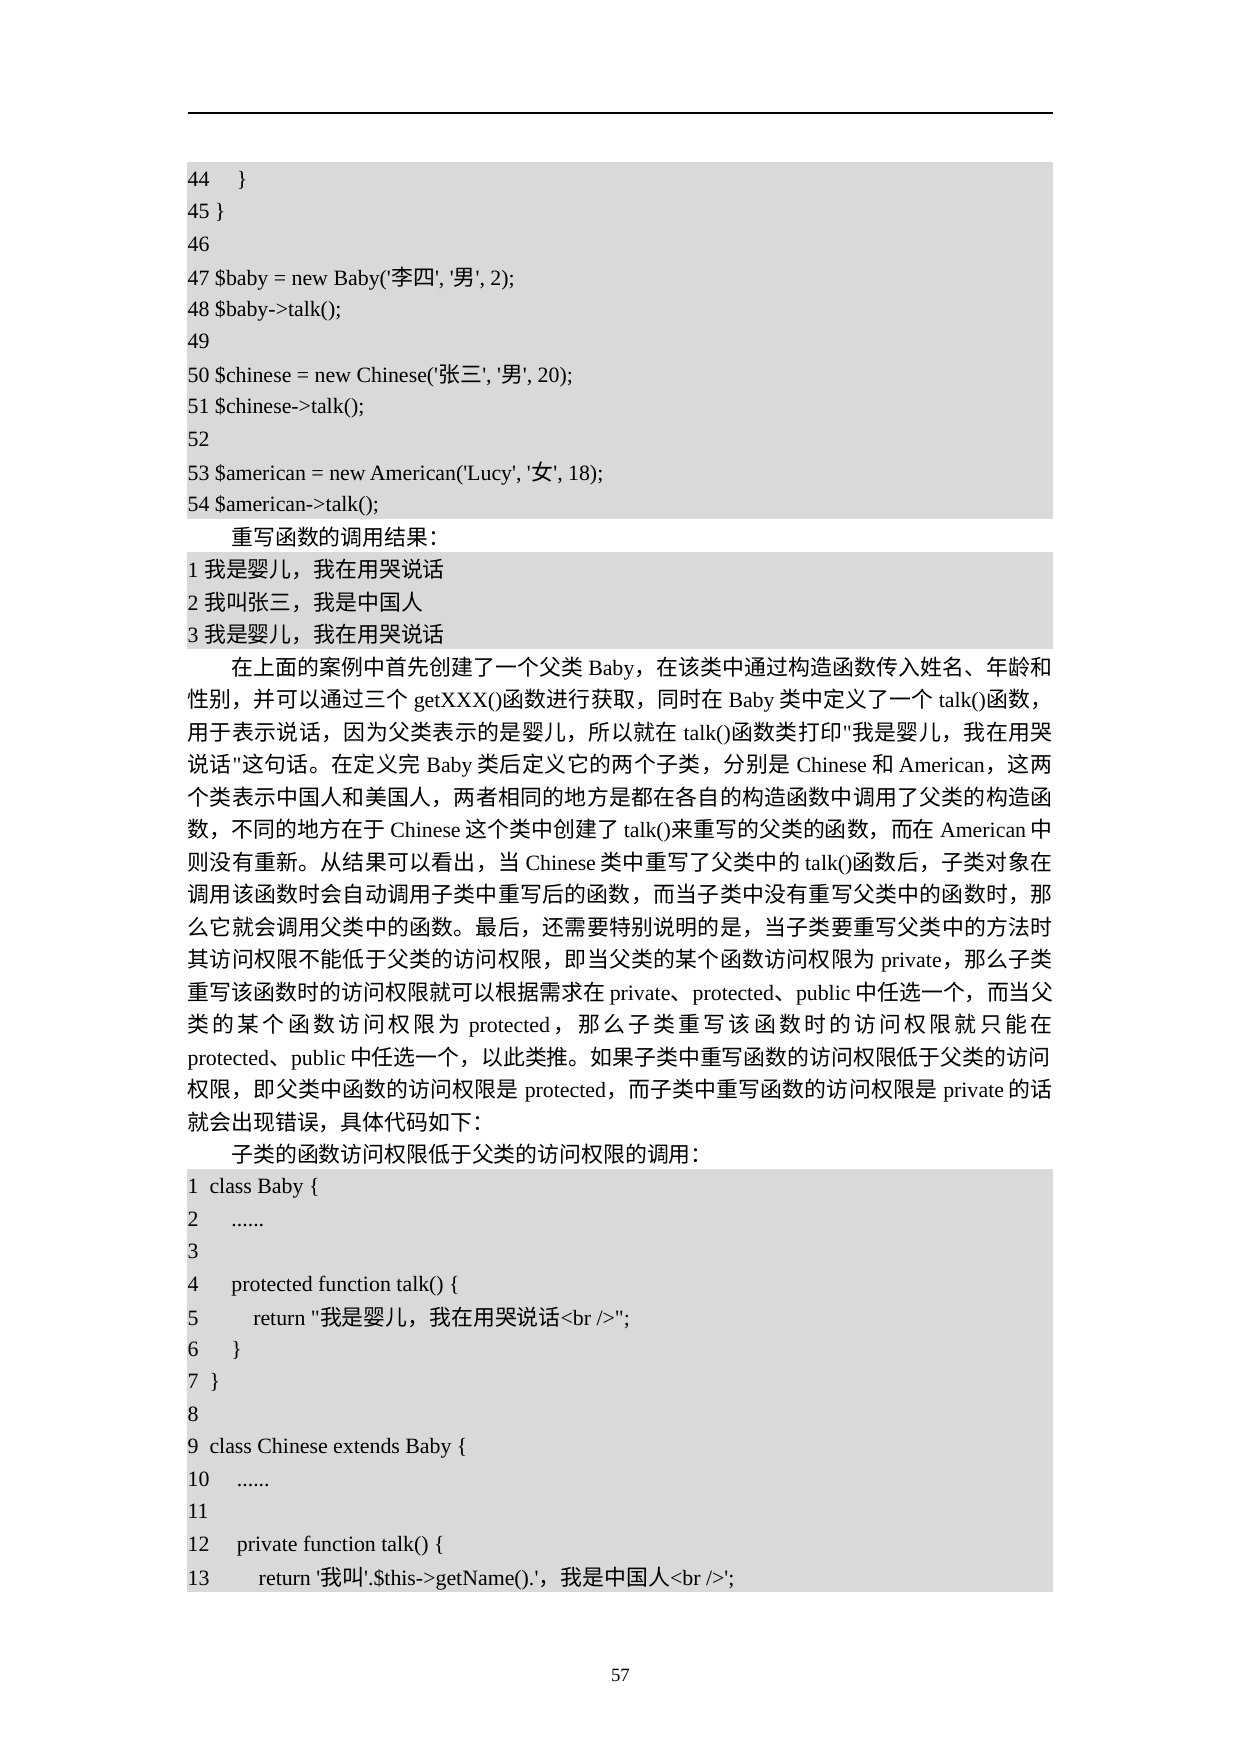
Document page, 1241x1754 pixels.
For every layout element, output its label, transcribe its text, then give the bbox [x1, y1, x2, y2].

text 6 } [187, 1332, 1053, 1364]
text 在上面的案例中首先创建了一个父类Baby，在该类中通过构造函数传入姓名、年龄和性别，并可以通过三个getXXX()函数进行获取，同时在Baby类中定义了一个talk()函数，用于表示说话，因为父类表示的是婴儿，所以就在talk()函数类打印"我是婴儿，我在用哭说话"这句话。在定义完Baby类后定义它的两个子类，分别是Chinese和American，这两个类表示中国人和美国人，两者相同的地方是都在各自的构造函数中调用了父类的构造函数，不同的地方在于Chinese这个类中创建了talk()来重写的父类的函数，而在American中则没有重新。从结果可以看出，当Chinese类中重写了父类中的talk()函数后，子类对象在调用该函数时会自动调用子类中重写后的函数，而当子类中没有重写父类中的函数时，那么它就会调用父类中的函数。最后，还需要特别说明的是，当子类要重写父类中的方法时，其访问权限不能低于父类的访问权限，即当父类的某个函数访问权限为private，那么子类重写该函数时的访问权限就可以根据需求在private、protected、public中任选一个，而当父类的某个函数访问权限为protected，那么子类重写该函数时的访问权限就只能在protected、public中任选一个，以此类推。如果子类中重写函数的访问权限低于父类的访问权限，即父类中函数的访问权限是protected，而子类中重写函数的访问权限是private的话就会出现错误，具体代码如下： [187, 649, 1053, 1137]
text 48 $baby->talk(); [187, 292, 1053, 324]
text 49 [187, 324, 1053, 357]
text 13 return '我叫'.$this->getName().'，我是中国人<br />'; [187, 1559, 1053, 1592]
text 8 [187, 1397, 1053, 1429]
text 1 我是婴儿，我在用哭说话 [187, 552, 1053, 584]
text 2 我叫张三，我是中国人 [187, 584, 1053, 617]
text 10 ...... [187, 1462, 1053, 1494]
text 2 ...... [187, 1202, 1053, 1234]
text 5 return "我是婴儿，我在用哭说话<br />"; [187, 1299, 1053, 1332]
text 11 [187, 1494, 1053, 1527]
text 9 class Chinese extends Baby { [187, 1429, 1053, 1462]
text 46 [187, 227, 1053, 259]
text 54 $american->talk(); [187, 487, 1053, 519]
text 7 } [187, 1364, 1053, 1397]
text 52 [187, 422, 1053, 454]
text 3 我是婴儿，我在用哭说话 [187, 617, 1053, 649]
text 12 private function talk() { [187, 1527, 1053, 1559]
text 50 $chinese = new Chinese('张三', '男', 20); [187, 357, 1053, 389]
text 1 class Baby { [187, 1169, 1053, 1202]
text 重写函数的调用结果： [187, 519, 1053, 552]
text 4 protected function talk() { [187, 1267, 1053, 1299]
text 45 } [187, 194, 1053, 227]
text 53 $american = new American('Lucy', '女', 18); [187, 454, 1053, 487]
text 47 $baby = new Baby('李四', '男', 2); [187, 259, 1053, 292]
text 3 [187, 1234, 1053, 1267]
text 44 } [187, 162, 1053, 194]
text 51 $chinese->talk(); [187, 389, 1053, 422]
text 子类的函数访问权限低于父类的访问权限的调用： [187, 1137, 1053, 1169]
